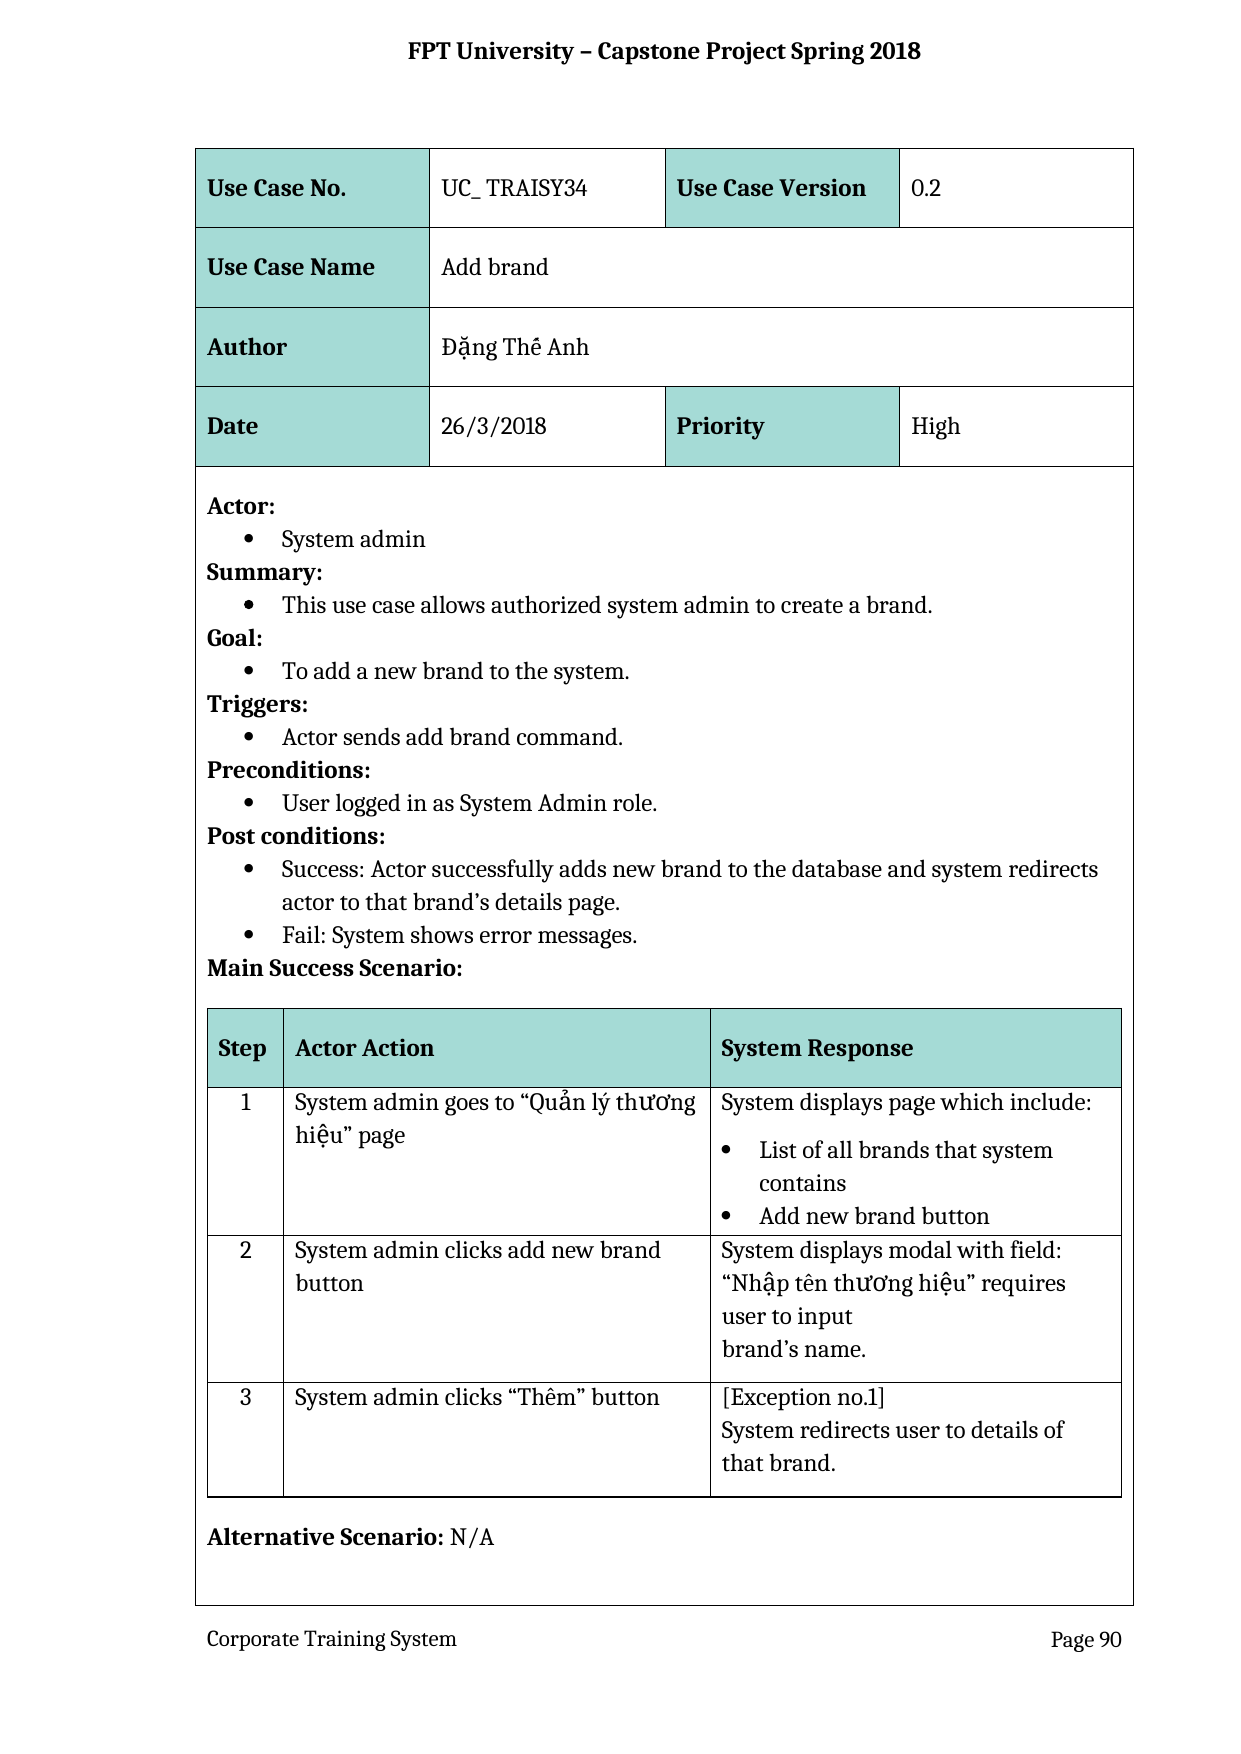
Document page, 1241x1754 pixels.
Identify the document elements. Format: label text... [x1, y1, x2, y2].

table_cell UC_ TRAISY34 [430, 149, 665, 227]
table_cell Author [196, 308, 429, 386]
table_cell Use Case Name [196, 228, 429, 307]
table_cell Đặng Thế Anh [430, 308, 1133, 386]
table_cell 0.2 [900, 149, 1133, 227]
table_cell Use Case No. [196, 149, 429, 227]
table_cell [196, 467, 1133, 1605]
table_cell Date [196, 387, 429, 466]
table_cell High [900, 387, 1133, 466]
table_cell 26/3/2018 [430, 387, 665, 466]
table_cell Add brand [430, 228, 1133, 307]
table_cell Use Case Version [666, 149, 899, 227]
table_cell Priority [666, 387, 899, 466]
